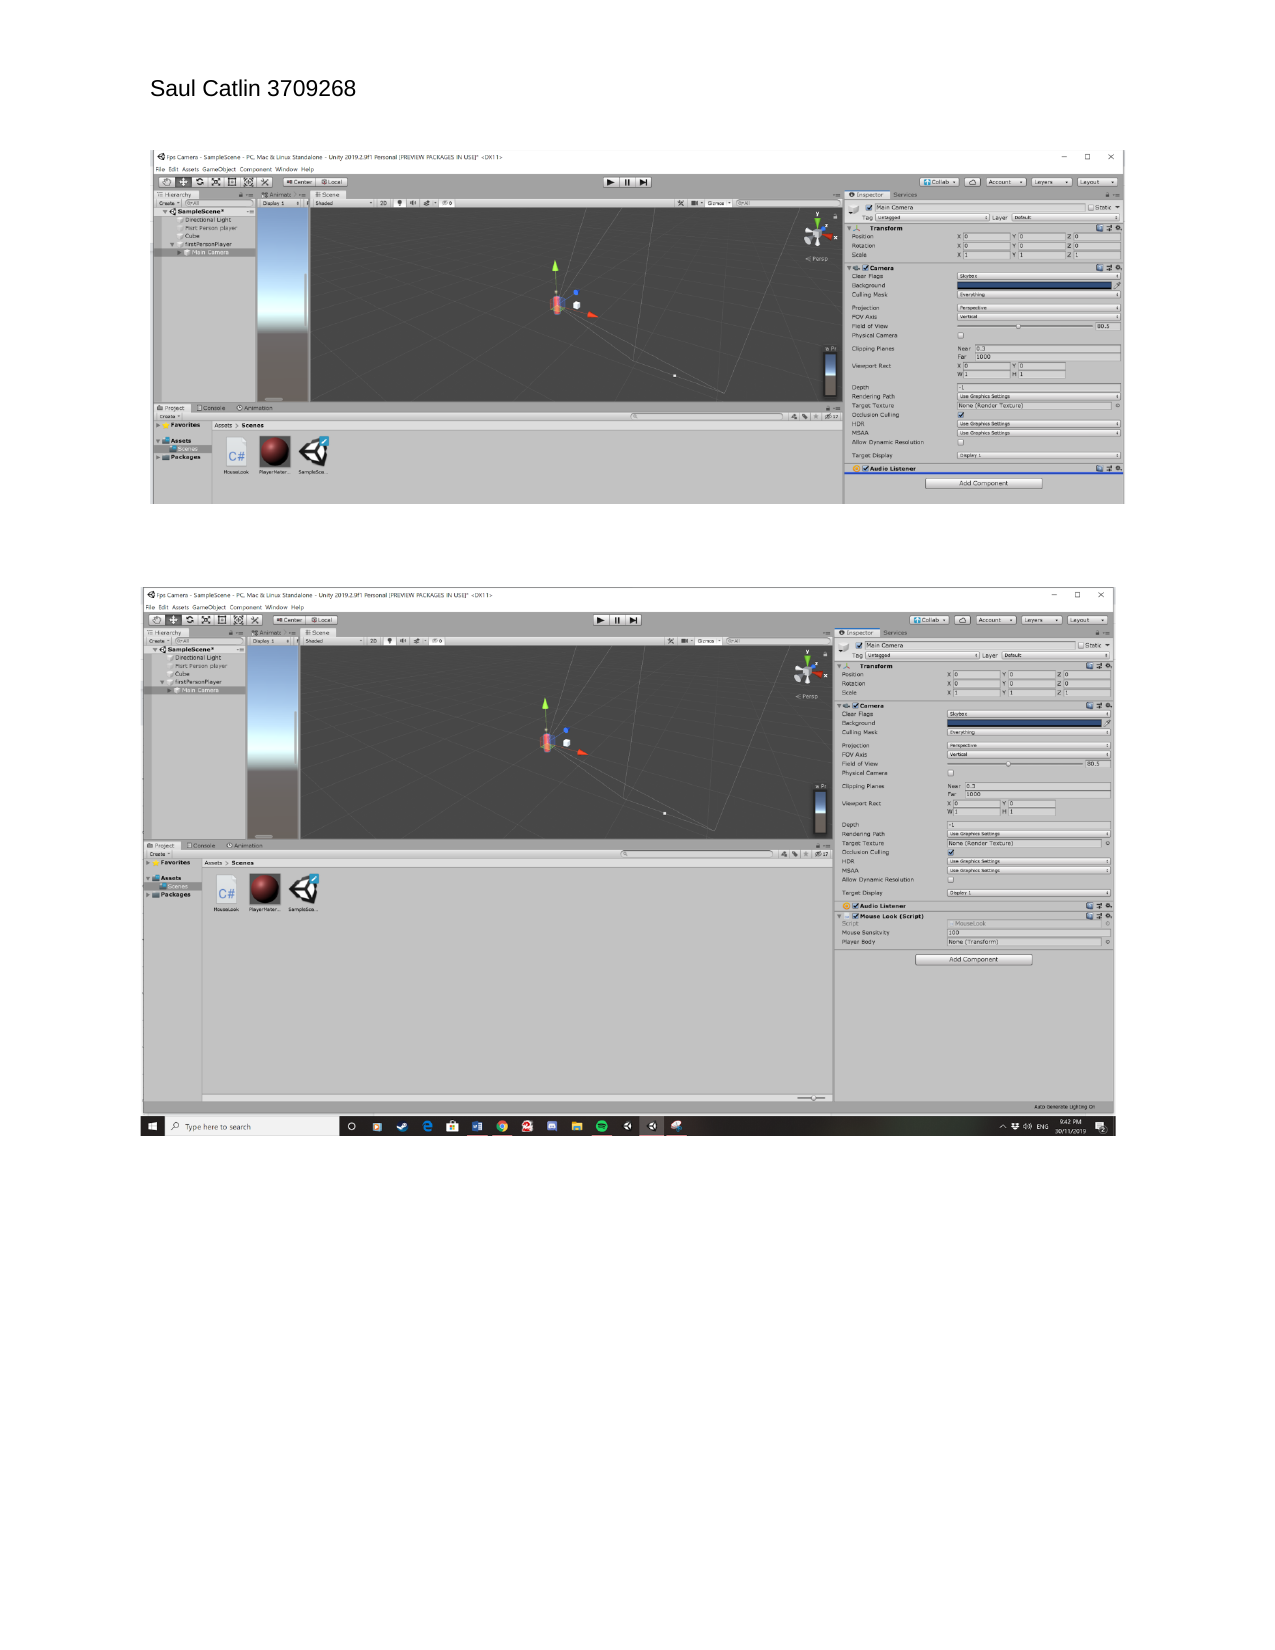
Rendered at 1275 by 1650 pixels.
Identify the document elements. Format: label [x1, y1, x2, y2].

picture [150, 150, 1125, 504]
picture [140, 587, 1116, 1136]
